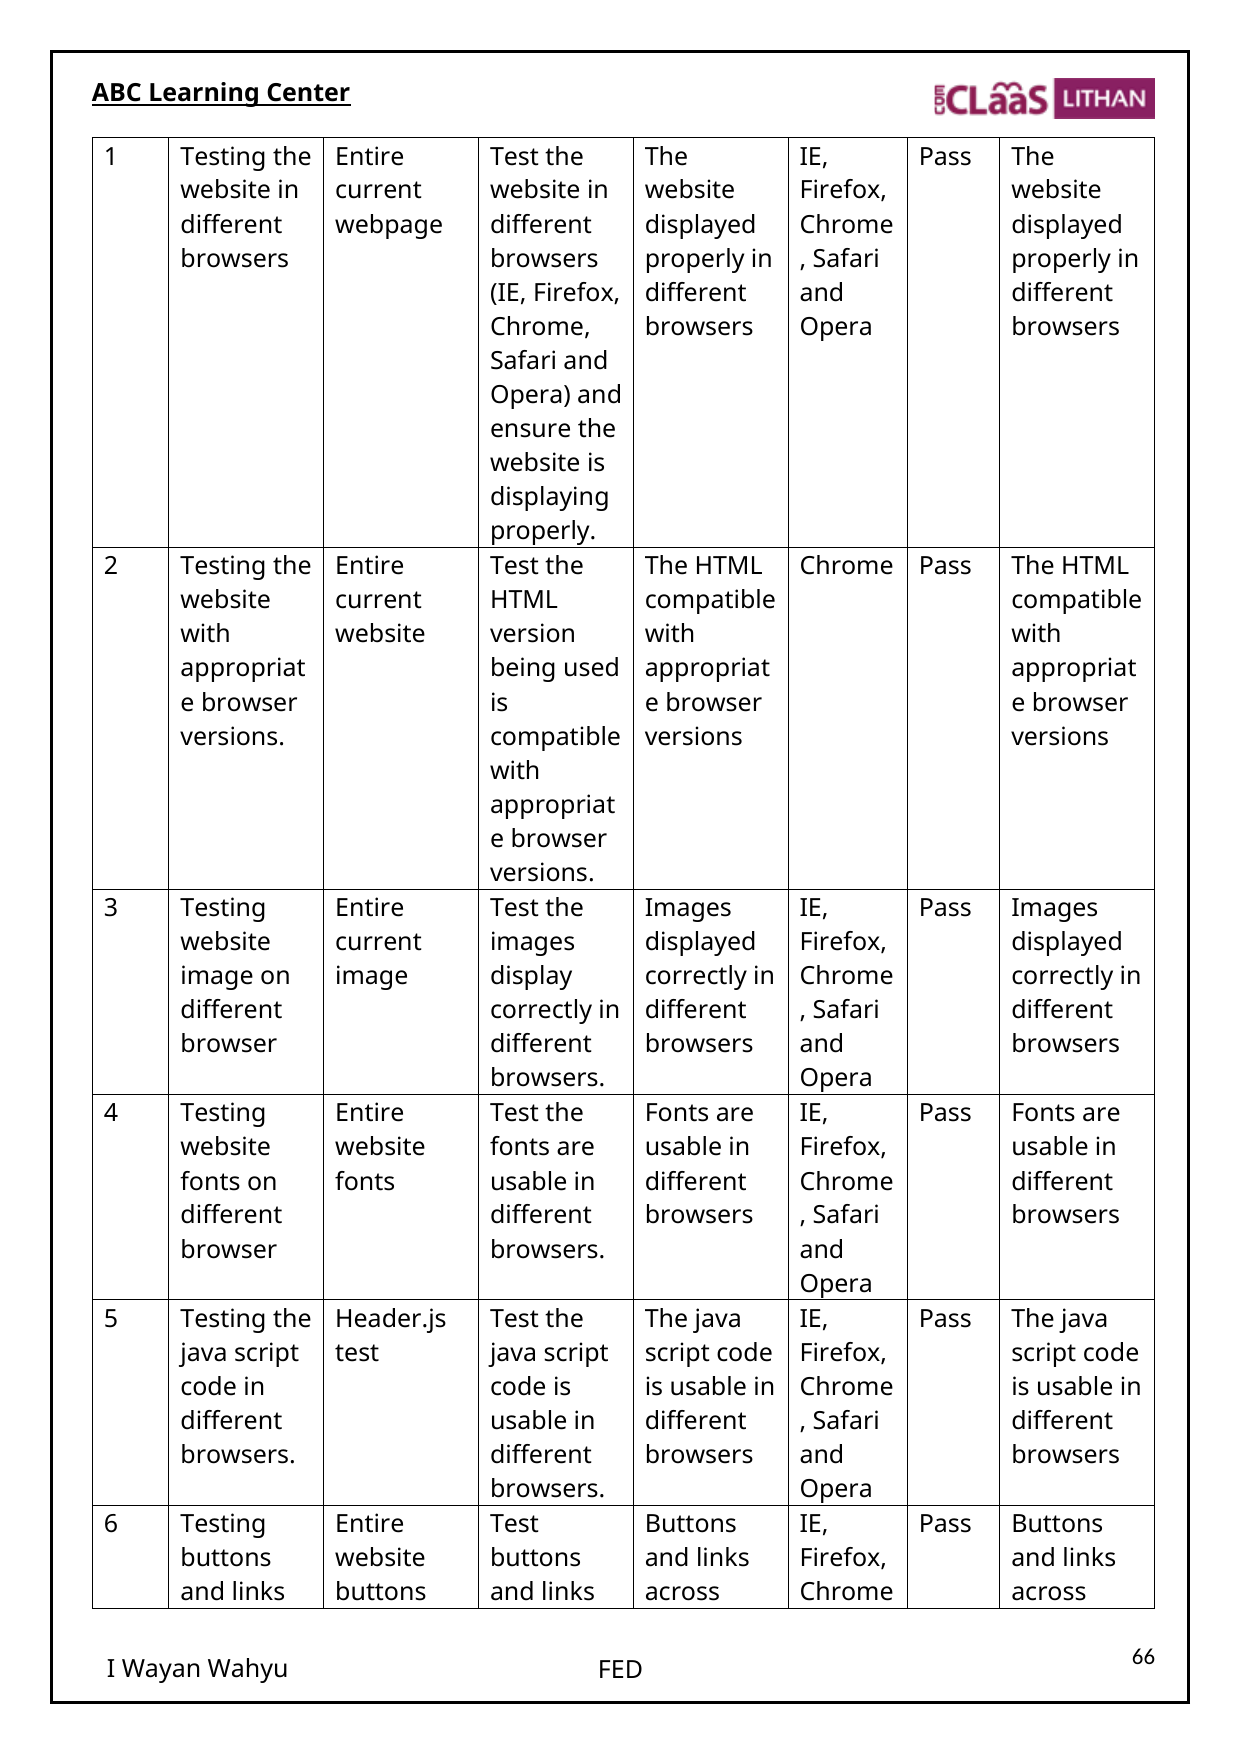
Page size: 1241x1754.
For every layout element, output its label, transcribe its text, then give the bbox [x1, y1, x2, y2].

table_cell Testing website image on different browser [169, 890, 323, 1094]
table_cell Fonts are usable in different browsers [1000, 1095, 1154, 1299]
table_cell Test the HTML version being used is compatible with appropriate browser versions. [479, 548, 633, 888]
table_cell Images displayed correctly in different browsers [1000, 890, 1154, 1094]
table_cell Testing the website with appropriate browser versions. [169, 548, 323, 888]
table_cell Images displayed correctly in different browsers [634, 890, 788, 1094]
table_cell IE, Firefox, Chrome, Safari and Opera [789, 138, 907, 547]
table_cell Pass [908, 138, 999, 547]
table_cell The HTML compatible with appropriate browser versions [1000, 548, 1154, 888]
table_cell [169, 1506, 323, 1608]
table_cell IE, Firefox, Chrome, Safari and Opera [789, 1095, 907, 1299]
table_cell Test the fonts are usable in different browsers. [479, 1095, 633, 1299]
table_cell Test the website in different browsers (IE, Firefox, Chrome, Safari and Opera) and ensure the website is displaying properly. [479, 138, 633, 547]
table_cell Pass [908, 1095, 999, 1299]
table_cell IE, Firefox, Chrome, Safari and Opera [789, 1300, 907, 1505]
table_cell The HTML compatible with appropriate browser versions [634, 548, 788, 888]
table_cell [634, 1506, 788, 1608]
table_cell 4 [93, 1095, 168, 1299]
table_cell Test the images display correctly in different browsers. [479, 890, 633, 1094]
table_cell Entire current image [324, 890, 478, 1094]
table_cell Test the java script code is usable in different browsers. [479, 1300, 633, 1505]
table_cell The java script code is usable in different browsers [634, 1300, 788, 1505]
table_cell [1000, 1506, 1154, 1608]
table_cell 3 [93, 890, 168, 1094]
table_cell Testing the website in different browsers [169, 138, 323, 547]
table_cell Testing website fonts on different browser [169, 1095, 323, 1299]
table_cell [789, 1506, 907, 1608]
table_cell 2 [93, 548, 168, 888]
table_cell Entire current website [324, 548, 478, 888]
table_cell Fonts are usable in different browsers [634, 1095, 788, 1299]
table_cell The website displayed properly in different browsers [634, 138, 788, 547]
table_cell The website displayed properly in different browsers [1000, 138, 1154, 547]
table_cell Entire current webpage [324, 138, 478, 547]
table_cell Testing the java script code in different browsers. [169, 1300, 323, 1505]
table_cell 6 [93, 1506, 168, 1608]
table_cell IE, Firefox, Chrome, Safari and Opera [789, 890, 907, 1094]
table_cell Pass [908, 1300, 999, 1505]
table_cell Pass [908, 1506, 999, 1608]
table_cell Entire website fonts [324, 1095, 478, 1299]
table_cell Pass [908, 548, 999, 888]
table_cell 1 [93, 138, 168, 547]
table_cell 5 [93, 1300, 168, 1505]
table_cell The java script code is usable in different browsers [1000, 1300, 1154, 1505]
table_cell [324, 1506, 478, 1608]
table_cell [479, 1506, 633, 1608]
table_cell Header.js test [324, 1300, 478, 1505]
table_cell Chrome [789, 548, 907, 888]
table_cell Pass [908, 890, 999, 1094]
picture [934, 78, 1155, 119]
